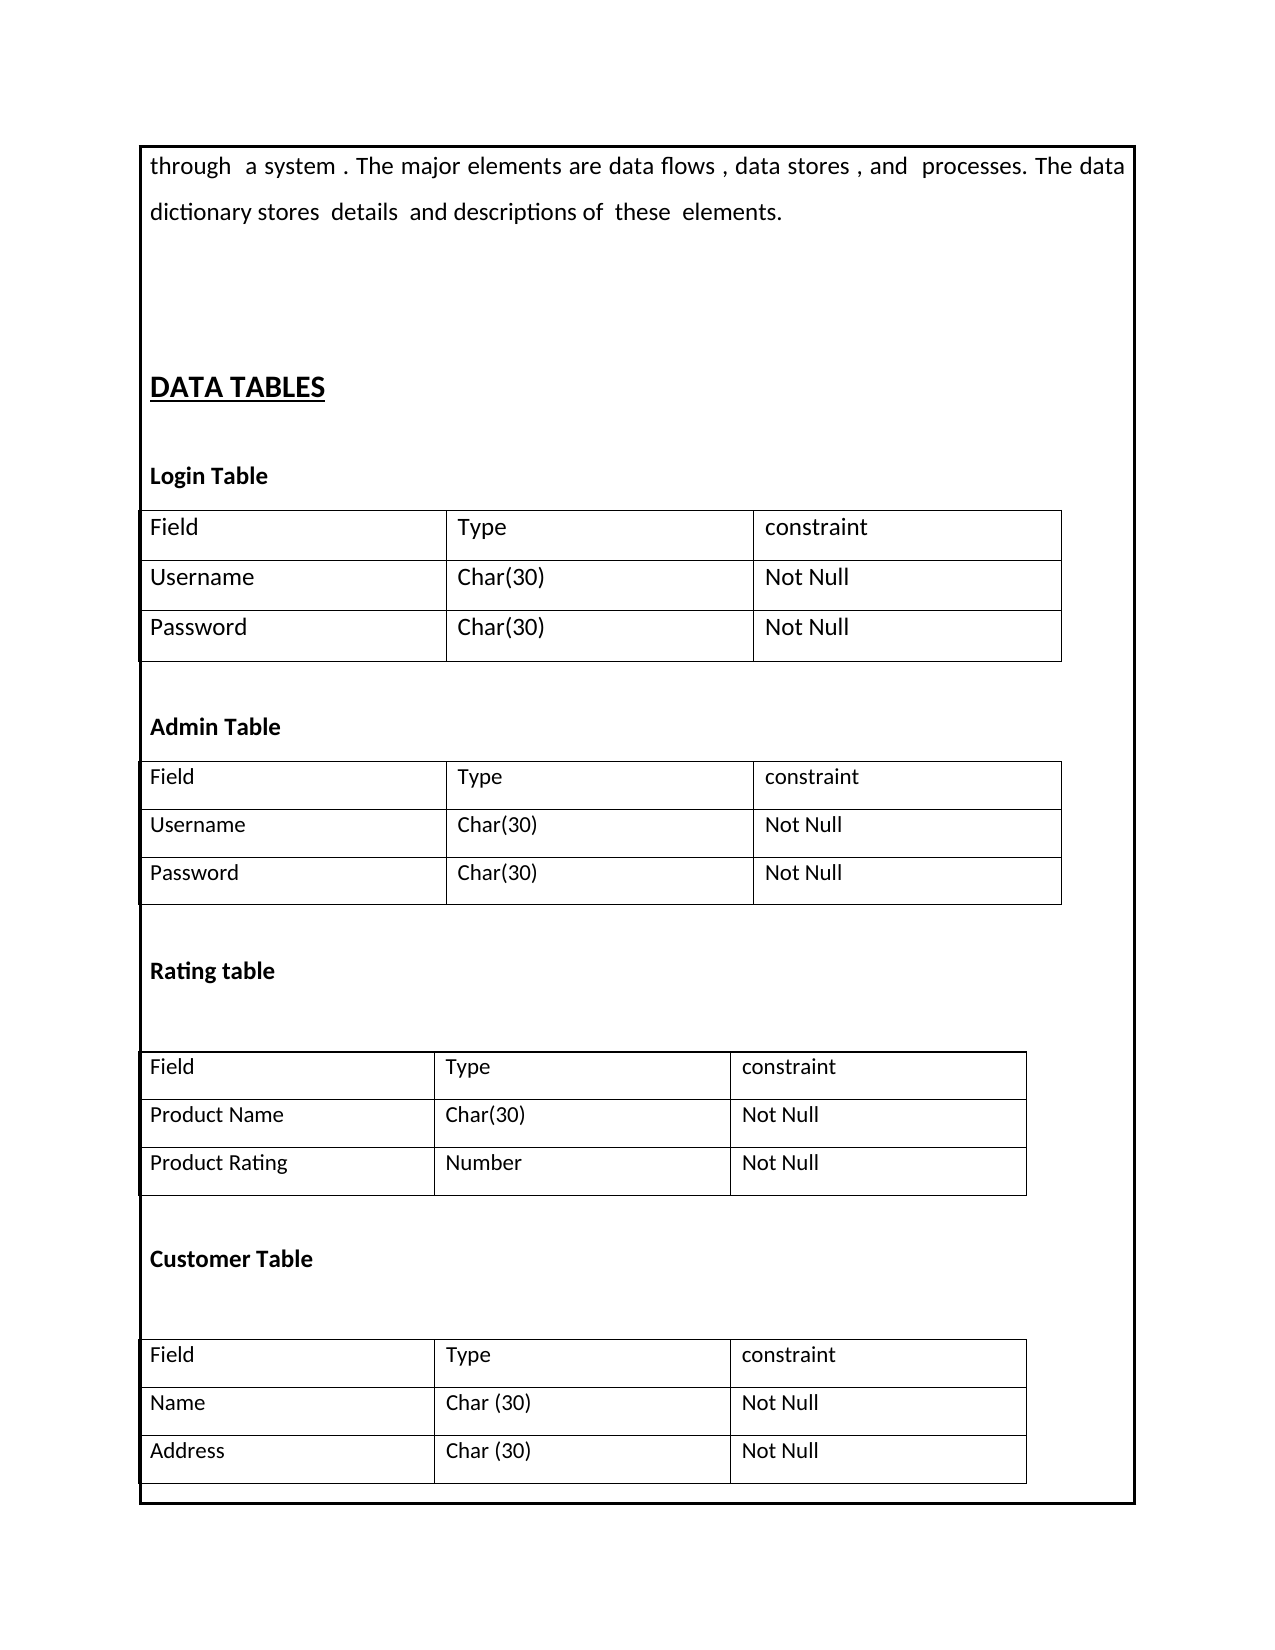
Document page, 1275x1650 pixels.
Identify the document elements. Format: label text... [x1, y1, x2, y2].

table_header Type [435, 1340, 730, 1387]
table_cell Char(30) [447, 810, 753, 857]
table_cell Char(30) [447, 611, 753, 661]
table_cell Char (30) [435, 1436, 730, 1483]
table_cell Password [142, 611, 446, 661]
table_header constraint [754, 762, 1061, 809]
table_cell Char(30) [447, 858, 753, 904]
table_cell Product Name [142, 1100, 434, 1147]
table_cell Not Null [731, 1436, 1026, 1483]
table_header constraint [731, 1053, 1026, 1099]
table_cell Not Null [754, 561, 1061, 610]
table_header constraint [731, 1340, 1026, 1387]
table_cell Not Null [754, 810, 1061, 857]
table_cell Not Null [731, 1100, 1026, 1147]
table_cell Char (30) [435, 1388, 730, 1435]
table_cell Username [142, 561, 446, 610]
text Admin Table [150, 711, 1125, 742]
table_header Field [142, 762, 446, 809]
table_cell Address [142, 1436, 434, 1483]
table_cell Password [142, 858, 446, 904]
text Customer Table [150, 1243, 1125, 1273]
table_header Field [142, 1340, 434, 1387]
table_cell Not Null [731, 1388, 1026, 1435]
text Rating table [150, 955, 1125, 986]
table_cell Char(30) [435, 1100, 730, 1147]
table_header Field [142, 1053, 434, 1099]
table_cell Not Null [731, 1148, 1026, 1195]
table_header constraint [754, 511, 1061, 560]
table_cell Number [435, 1148, 730, 1195]
table_header Type [447, 762, 753, 809]
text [150, 150, 1125, 226]
table_cell Not Null [754, 858, 1061, 904]
table_cell Product Rating [142, 1148, 434, 1195]
table_cell Username [142, 810, 446, 857]
text DATA TABLES [150, 367, 1125, 405]
table_cell Name [142, 1388, 434, 1435]
table_header Type [435, 1053, 730, 1099]
table_header Field [142, 511, 446, 560]
text Login Table [150, 460, 1125, 491]
table_cell Char(30) [447, 561, 753, 610]
table_header Type [447, 511, 753, 560]
table_cell Not Null [754, 611, 1061, 661]
